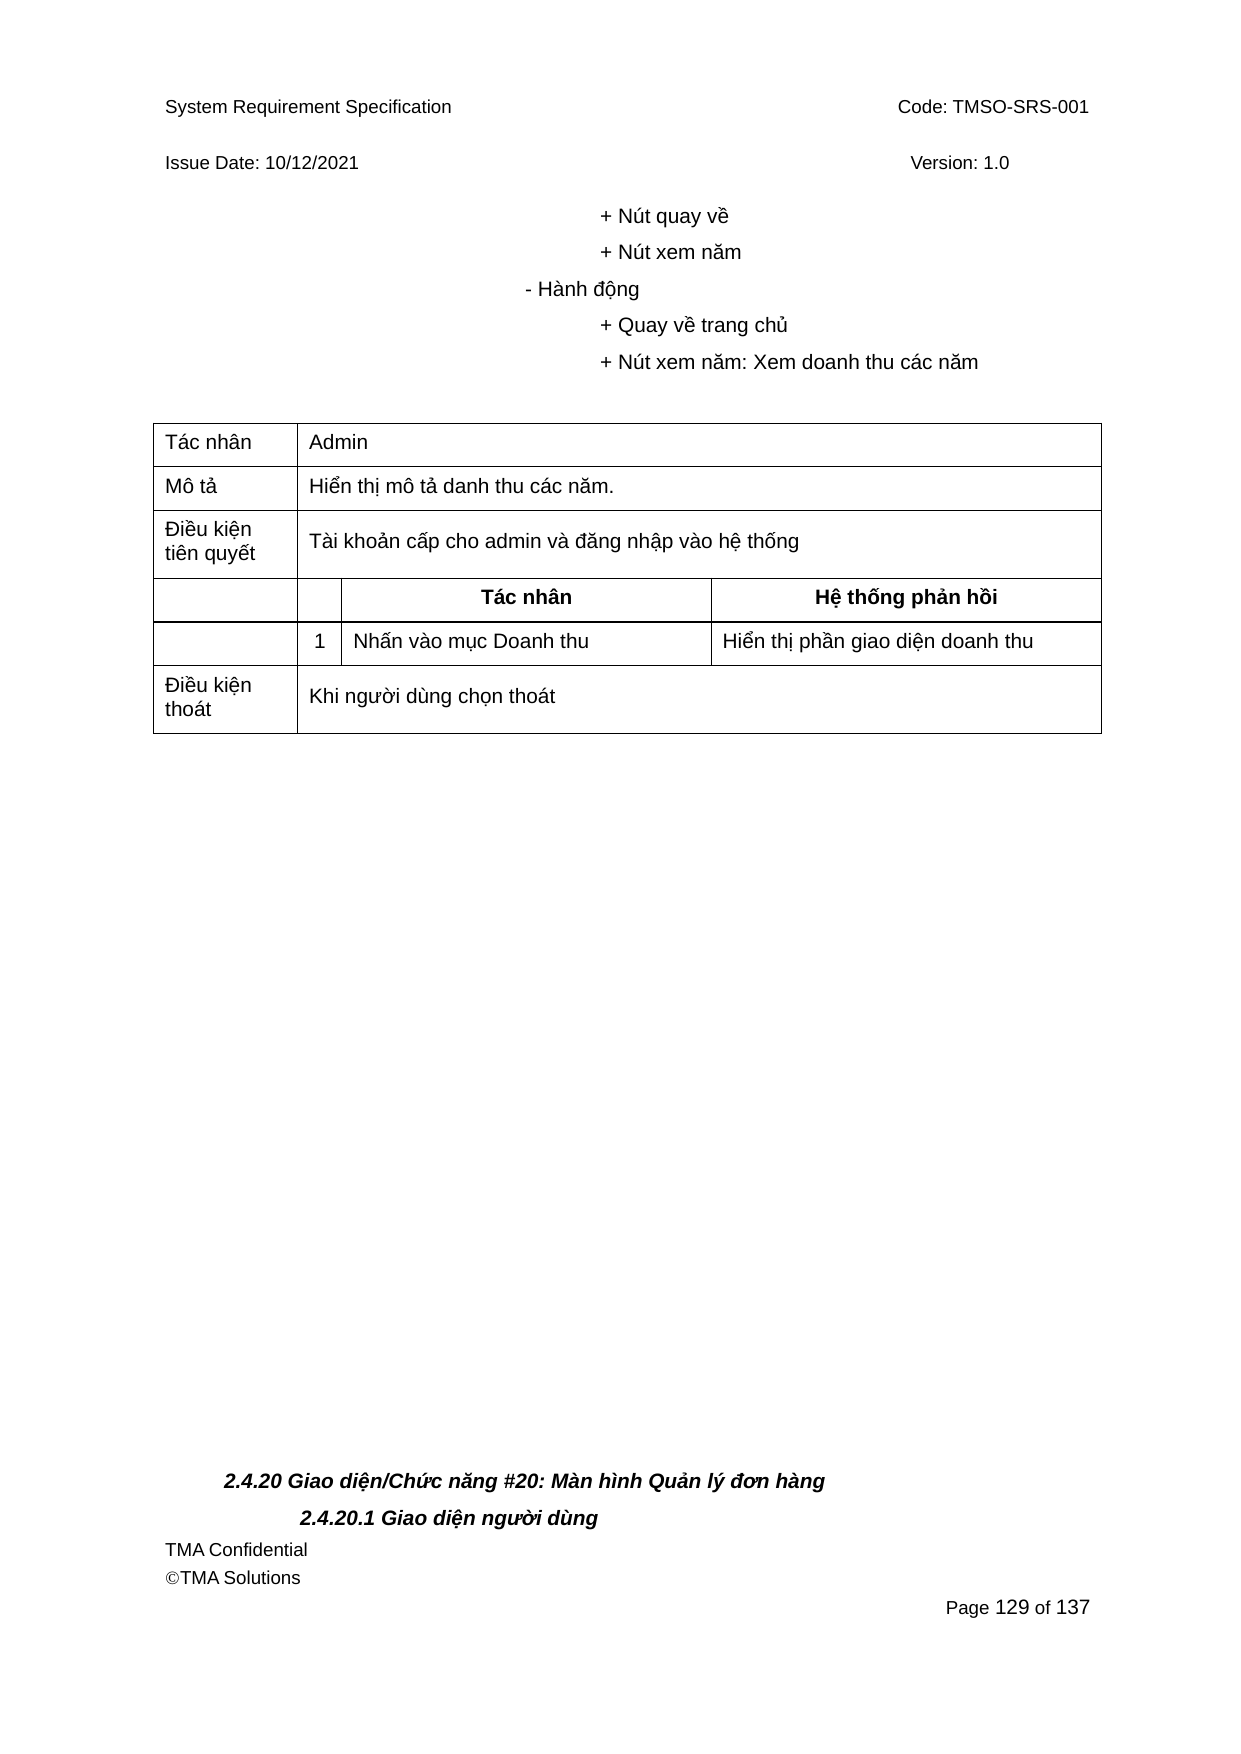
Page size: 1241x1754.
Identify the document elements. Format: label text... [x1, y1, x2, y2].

text 2.4.20 Giao diện/Chức năng #20: Màn hình Quản lý đơn hàng [165, 1469, 1090, 1493]
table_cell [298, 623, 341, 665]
text + Nút xem năm [585, 240, 1090, 264]
text + Nút xem năm: Xem doanh thu các năm [585, 349, 1090, 373]
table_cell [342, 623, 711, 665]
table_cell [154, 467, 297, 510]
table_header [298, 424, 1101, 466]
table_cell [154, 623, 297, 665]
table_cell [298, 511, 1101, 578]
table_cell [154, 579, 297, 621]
text 2.4.20.1 Giao diện người dùng [225, 1506, 1090, 1530]
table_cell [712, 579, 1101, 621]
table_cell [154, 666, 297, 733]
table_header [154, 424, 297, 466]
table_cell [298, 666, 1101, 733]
text + Nút quay về [600, 204, 1090, 228]
text - Hành động [465, 277, 1090, 301]
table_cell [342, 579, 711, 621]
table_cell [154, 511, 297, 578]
text + Quay về trang chủ [600, 313, 1090, 337]
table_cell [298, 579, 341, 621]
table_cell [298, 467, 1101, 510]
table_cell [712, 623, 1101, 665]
